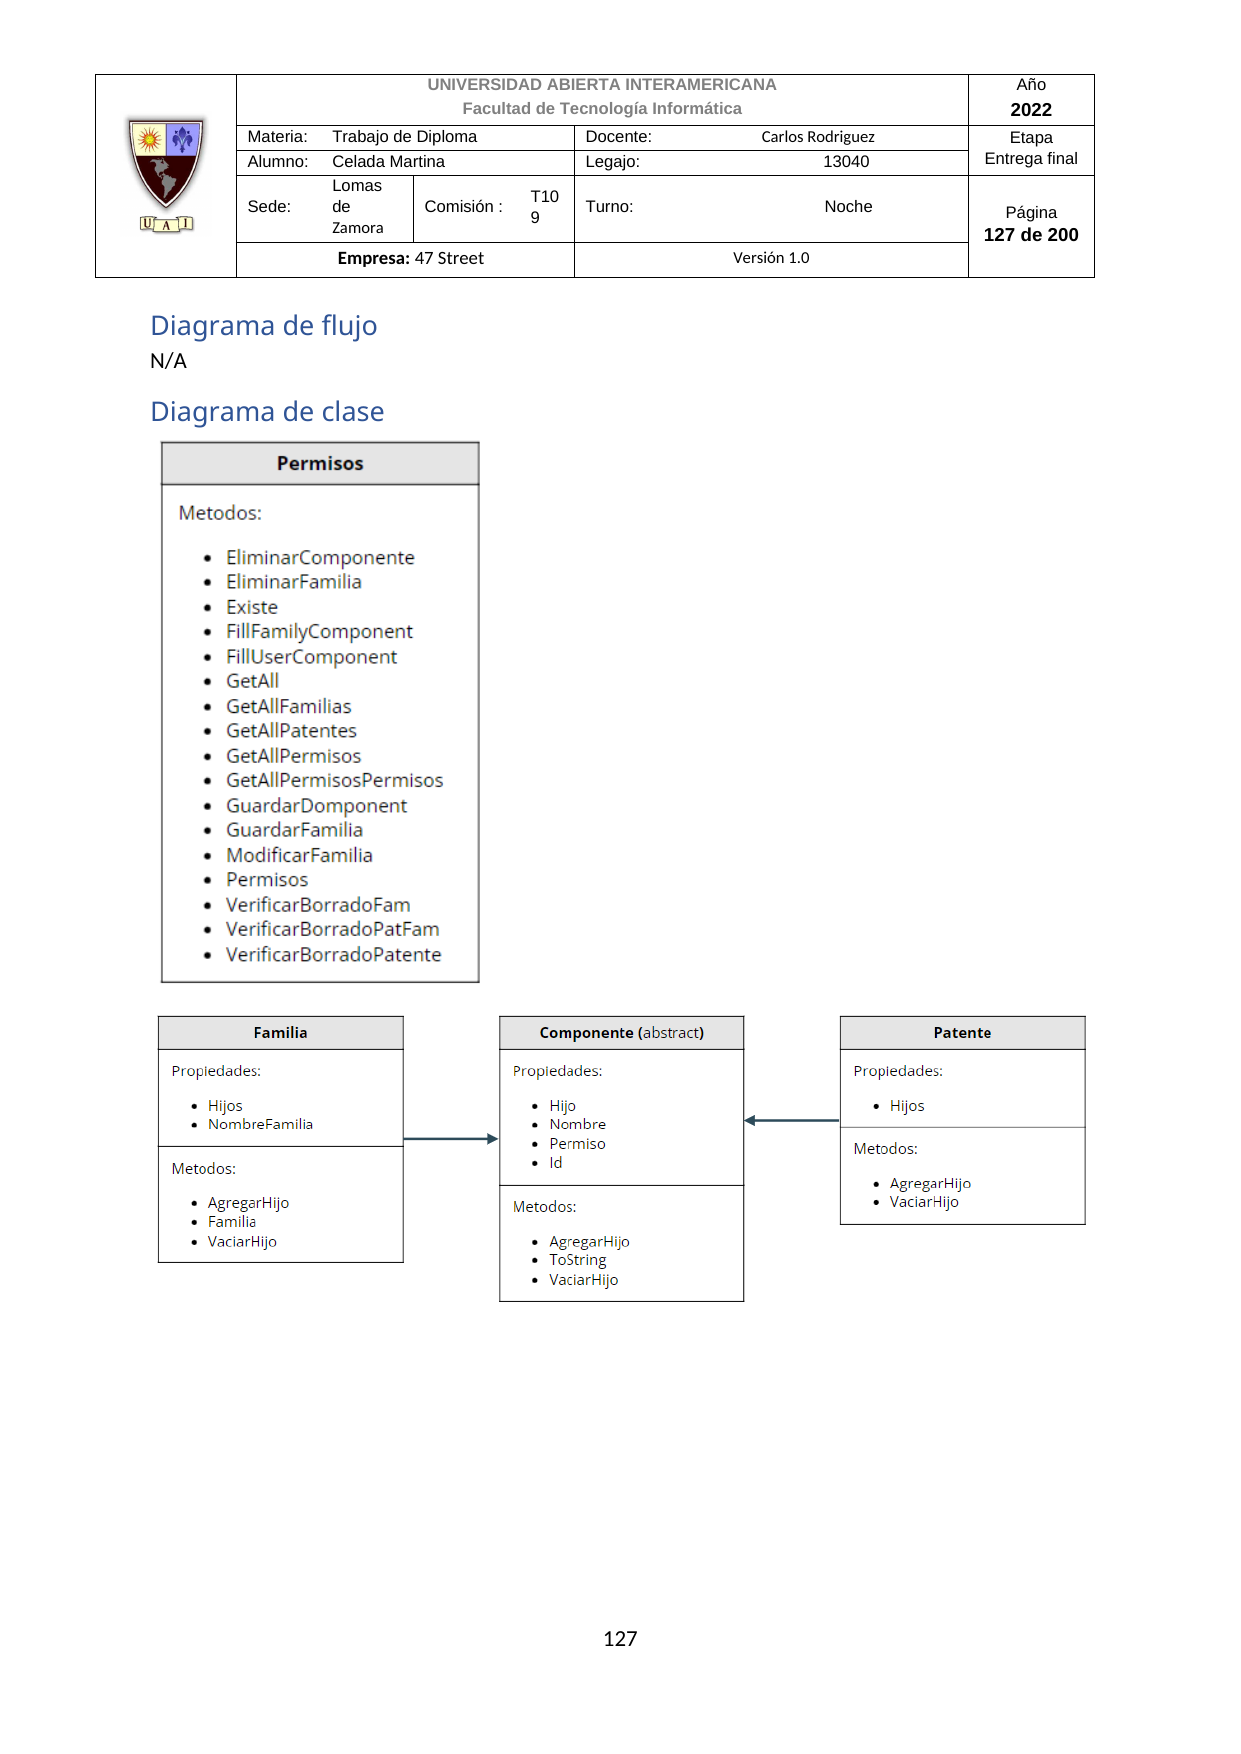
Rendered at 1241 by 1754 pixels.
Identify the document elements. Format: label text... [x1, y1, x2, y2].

picture [120, 111, 212, 237]
picture [150, 1010, 1091, 1306]
subtitle Diagrama de clase [150, 393, 1090, 429]
text N/A [150, 346, 1090, 374]
picture [150, 432, 489, 992]
subtitle Diagrama de flujo [150, 306, 1090, 343]
